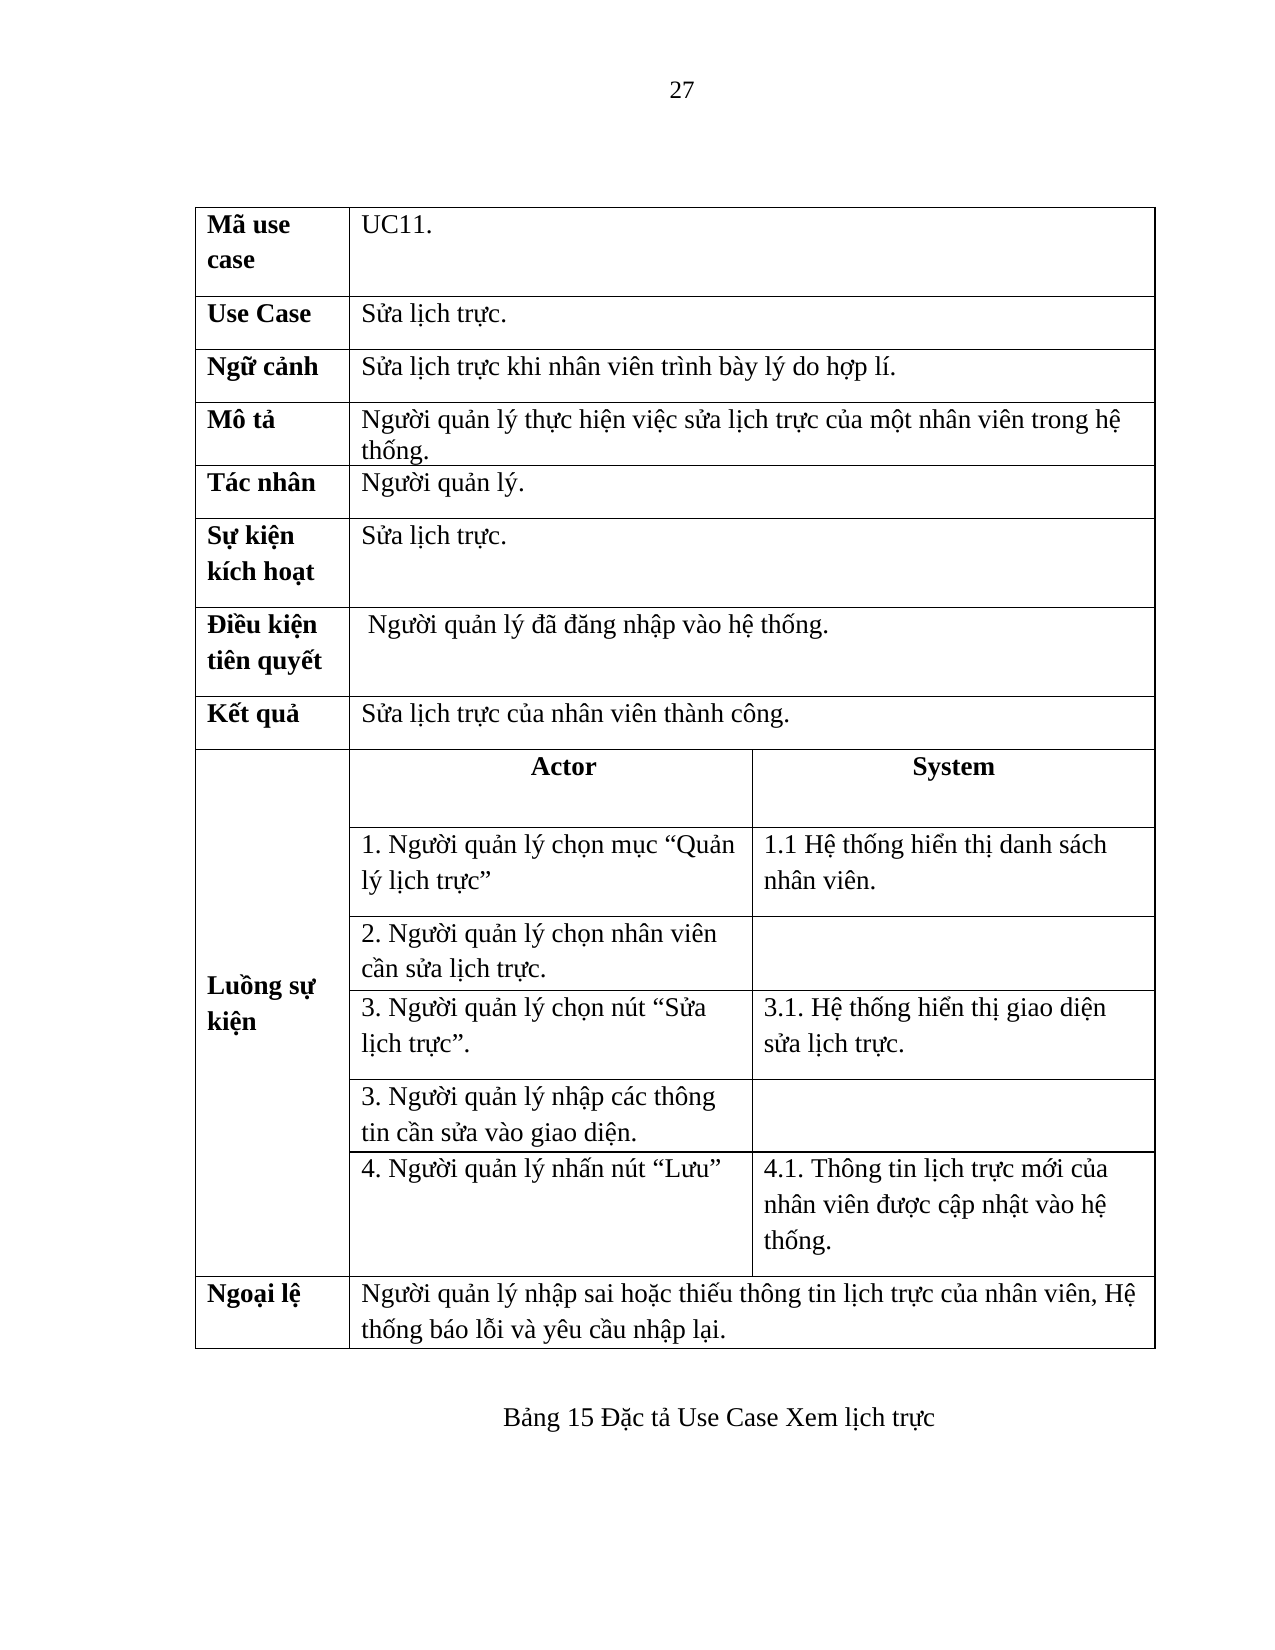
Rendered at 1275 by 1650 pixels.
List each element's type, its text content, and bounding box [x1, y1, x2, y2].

table_cell Use Case [196, 297, 349, 349]
table_cell Tác nhân [196, 466, 349, 518]
table_cell Người quản lý. [350, 466, 1154, 518]
table_cell 2. Người quản lý chọn nhân viên cần sửa lịch trực. [350, 917, 752, 990]
table_cell 3.1. Hệ thống hiển thị giao diện sửa lịch trực. [753, 991, 1154, 1079]
table_cell 1.1 Hệ thống hiển thị danh sách nhân viên. [753, 828, 1154, 916]
table_cell [753, 1080, 1154, 1151]
table_cell 4. Người quản lý nhấn nút “Lưu” [350, 1153, 752, 1276]
table_cell 4.1. Thông tin lịch trực mới của nhân viên được cập nhật vào hệ thống. [753, 1153, 1154, 1276]
table_cell 3. Người quản lý chọn nút “Sửa lịch trực”. [350, 991, 752, 1079]
table_cell System [753, 750, 1154, 827]
table_cell Ngữ cảnh [196, 350, 349, 402]
table_cell Mô tả [196, 403, 349, 465]
table_cell Sửa lịch trực. [350, 297, 1154, 349]
table_cell Luồng sự kiện [196, 750, 349, 1276]
table_cell 1. Người quản lý chọn mục “Quản lý lịch trực” [350, 828, 752, 916]
table_cell Sự kiện kích hoạt [196, 519, 349, 607]
table_cell Actor [350, 750, 752, 827]
table_cell Người quản lý nhập sai hoặc thiếu thông tin lịch trực của nhân viên, Hệ thống báo lỗi và yêu cầu nhập lại. [350, 1277, 1154, 1348]
table_cell Kết quả [196, 697, 349, 749]
table_cell [753, 917, 1154, 990]
table_cell Sửa lịch trực khi nhân viên trình bày lý do hợp lí. [350, 350, 1154, 402]
table_cell Người quản lý thực hiện việc sửa lịch trực của một nhân viên trong hệ thống. [350, 403, 1154, 465]
table_header Mã use case [196, 208, 349, 296]
table_cell Sửa lịch trực của nhân viên thành công. [350, 697, 1154, 749]
table_cell 3. Người quản lý nhập các thông tin cần sửa vào giao diện. [350, 1080, 752, 1151]
table_cell Ngoại lệ [196, 1277, 349, 1348]
table_header UC11. [350, 208, 1154, 296]
text Bảng 15 Đặc tả Use Case Xem lịch trực [207, 1401, 1157, 1432]
table_cell Người quản lý đã đăng nhập vào hệ thống. [350, 608, 1154, 696]
table_cell Điều kiện tiên quyết [196, 608, 349, 696]
table_cell Sửa lịch trực. [350, 519, 1154, 607]
